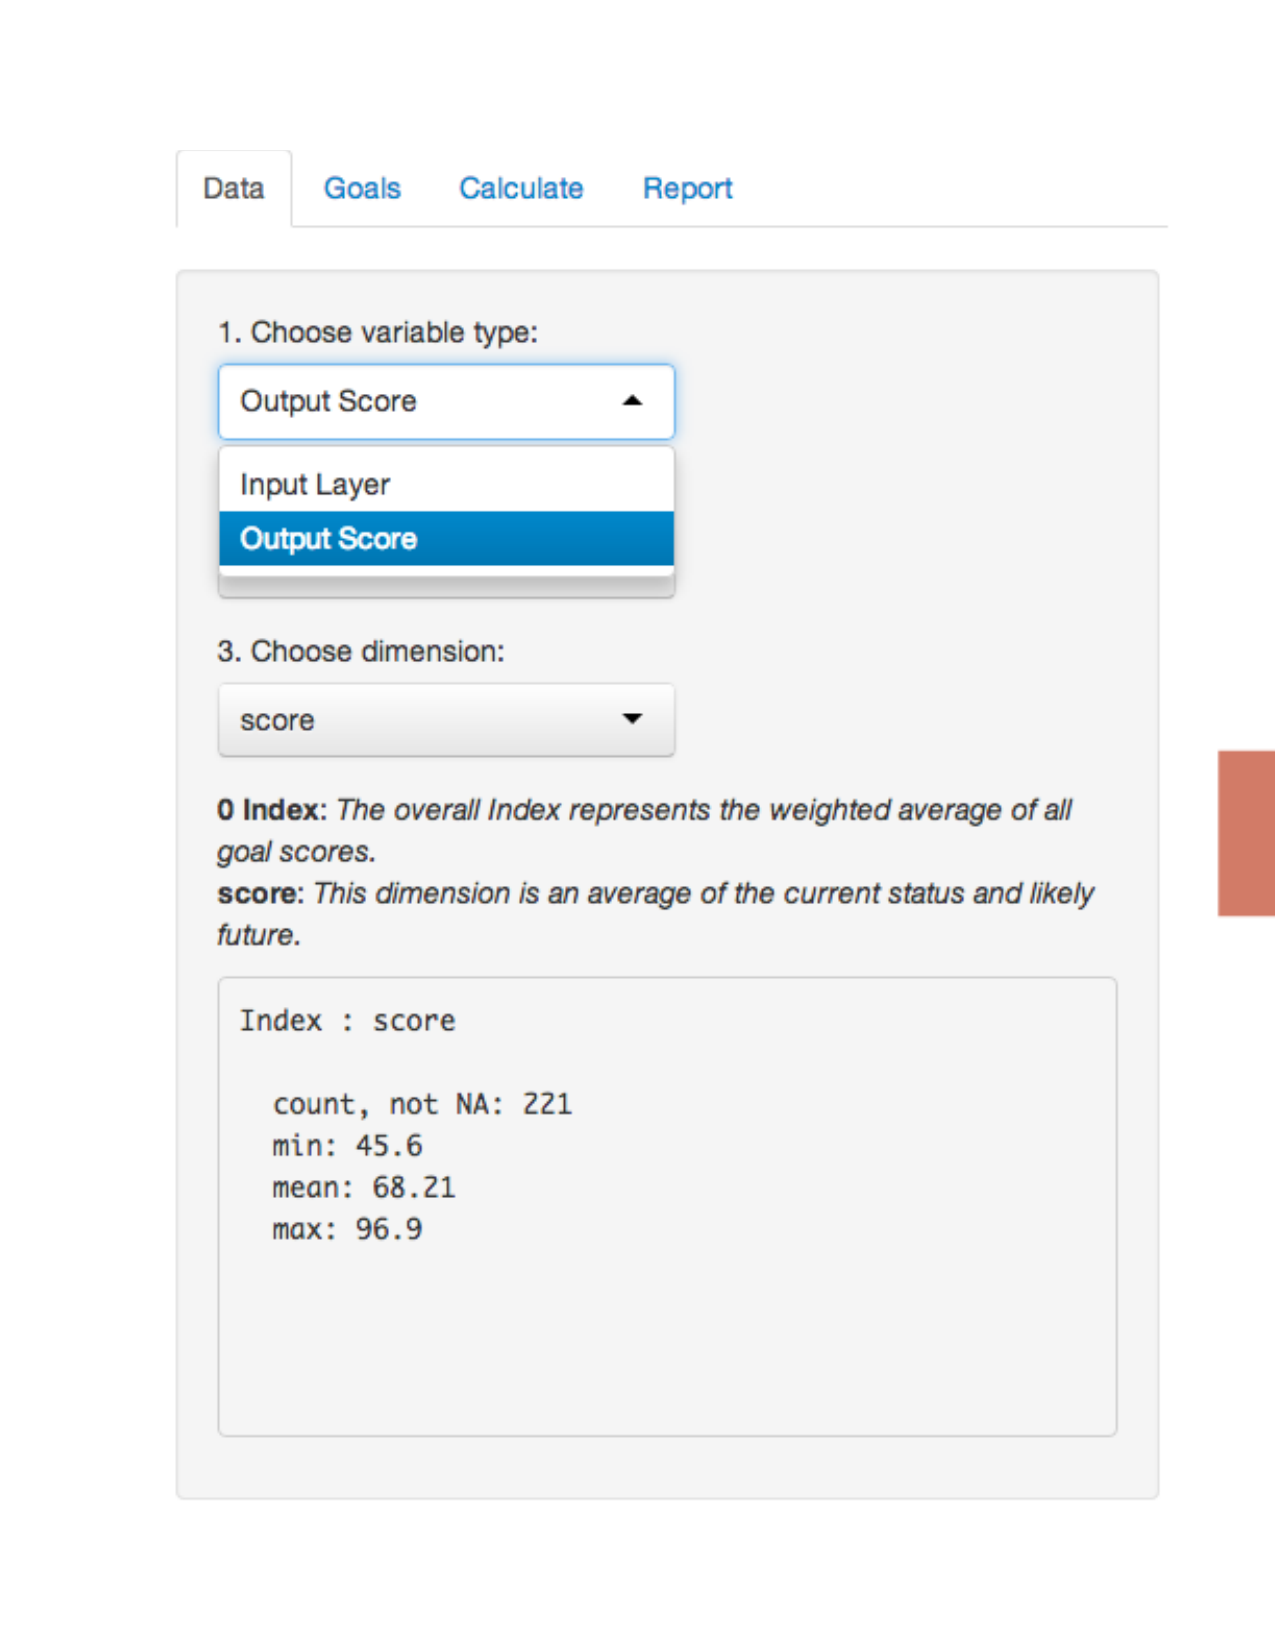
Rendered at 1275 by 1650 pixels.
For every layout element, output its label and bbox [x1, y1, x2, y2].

picture [168, 150, 1275, 1501]
